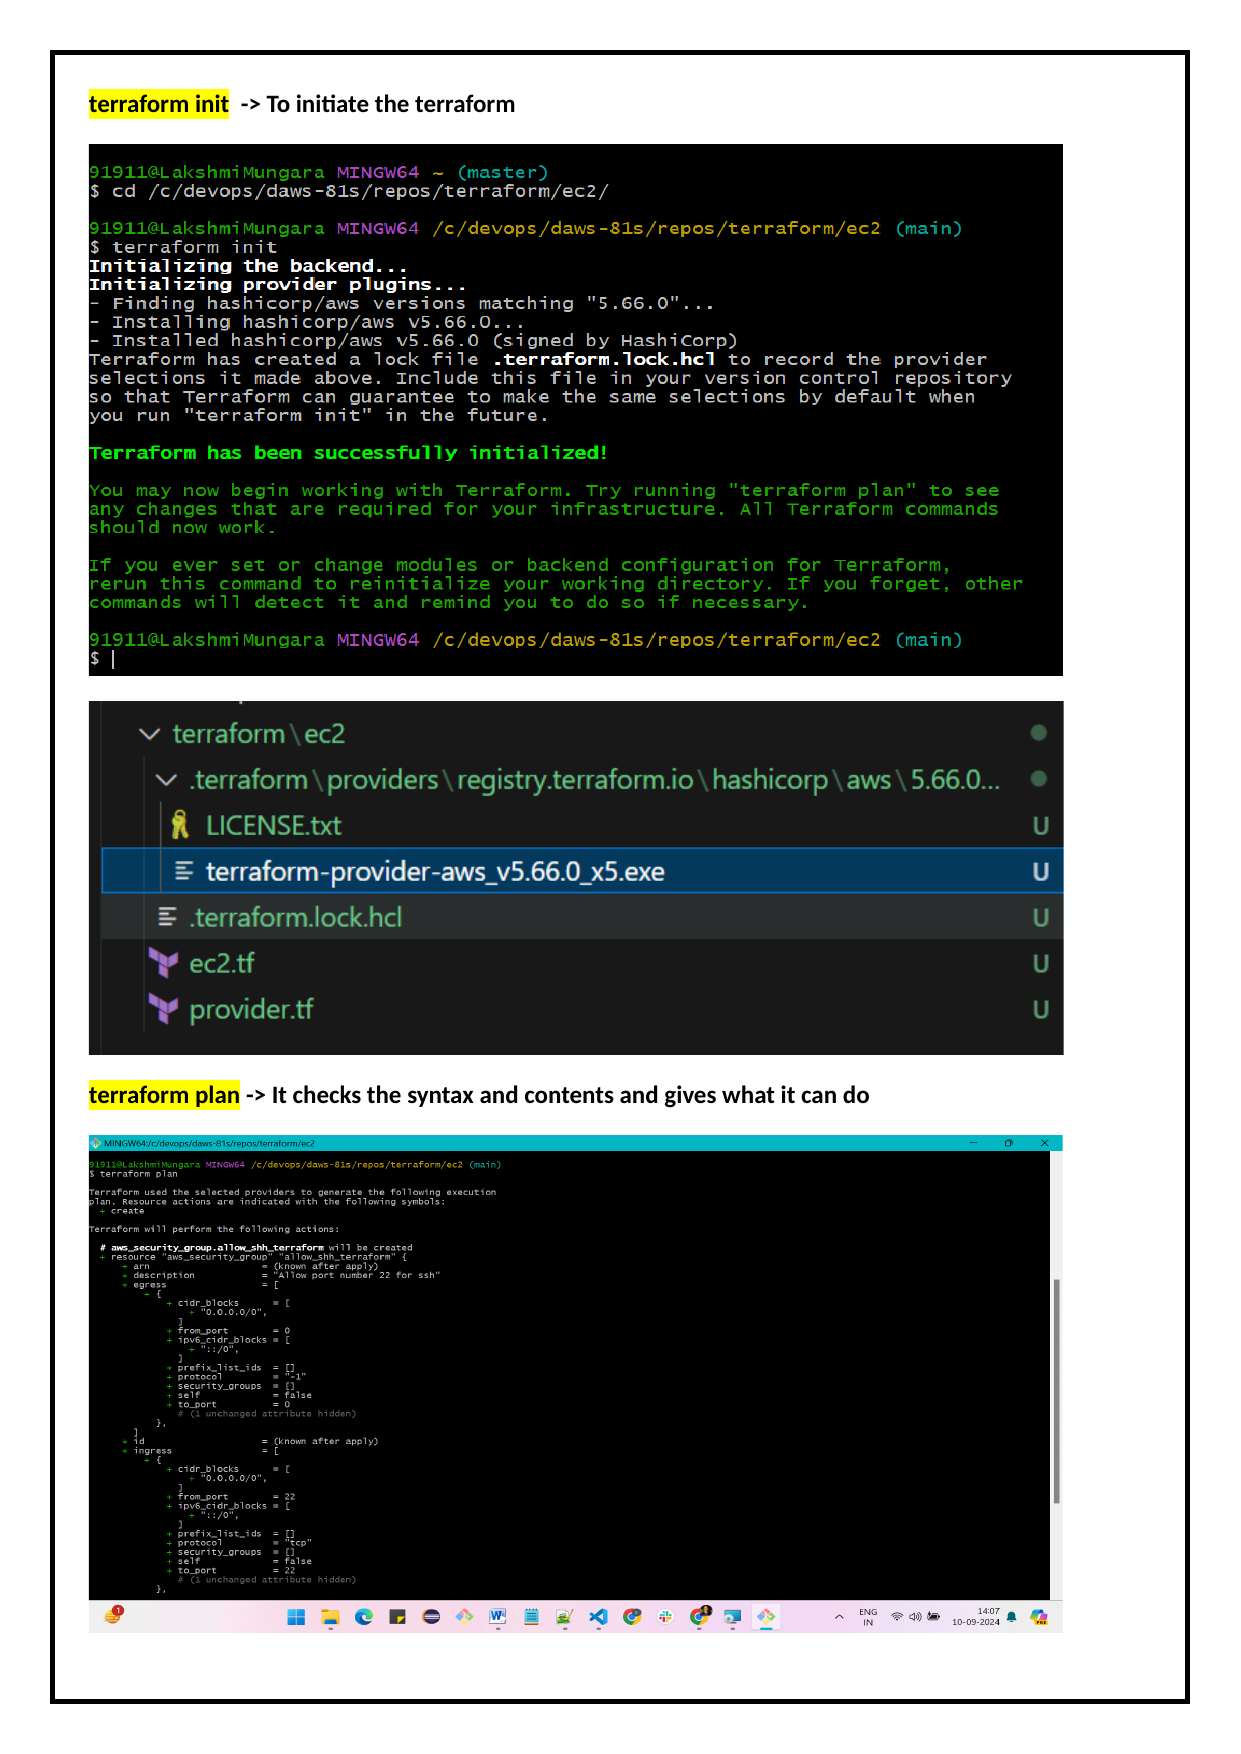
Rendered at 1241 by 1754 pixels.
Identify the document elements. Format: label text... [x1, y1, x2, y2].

picture [88, 701, 1064, 1055]
text terraform init -> To initiate the terraform [229, 89, 1152, 119]
picture [88, 1135, 1063, 1633]
text terraform plan -> It checks the syntax and contents and gives what it can do [89, 1079, 1152, 1110]
picture [88, 144, 1063, 676]
